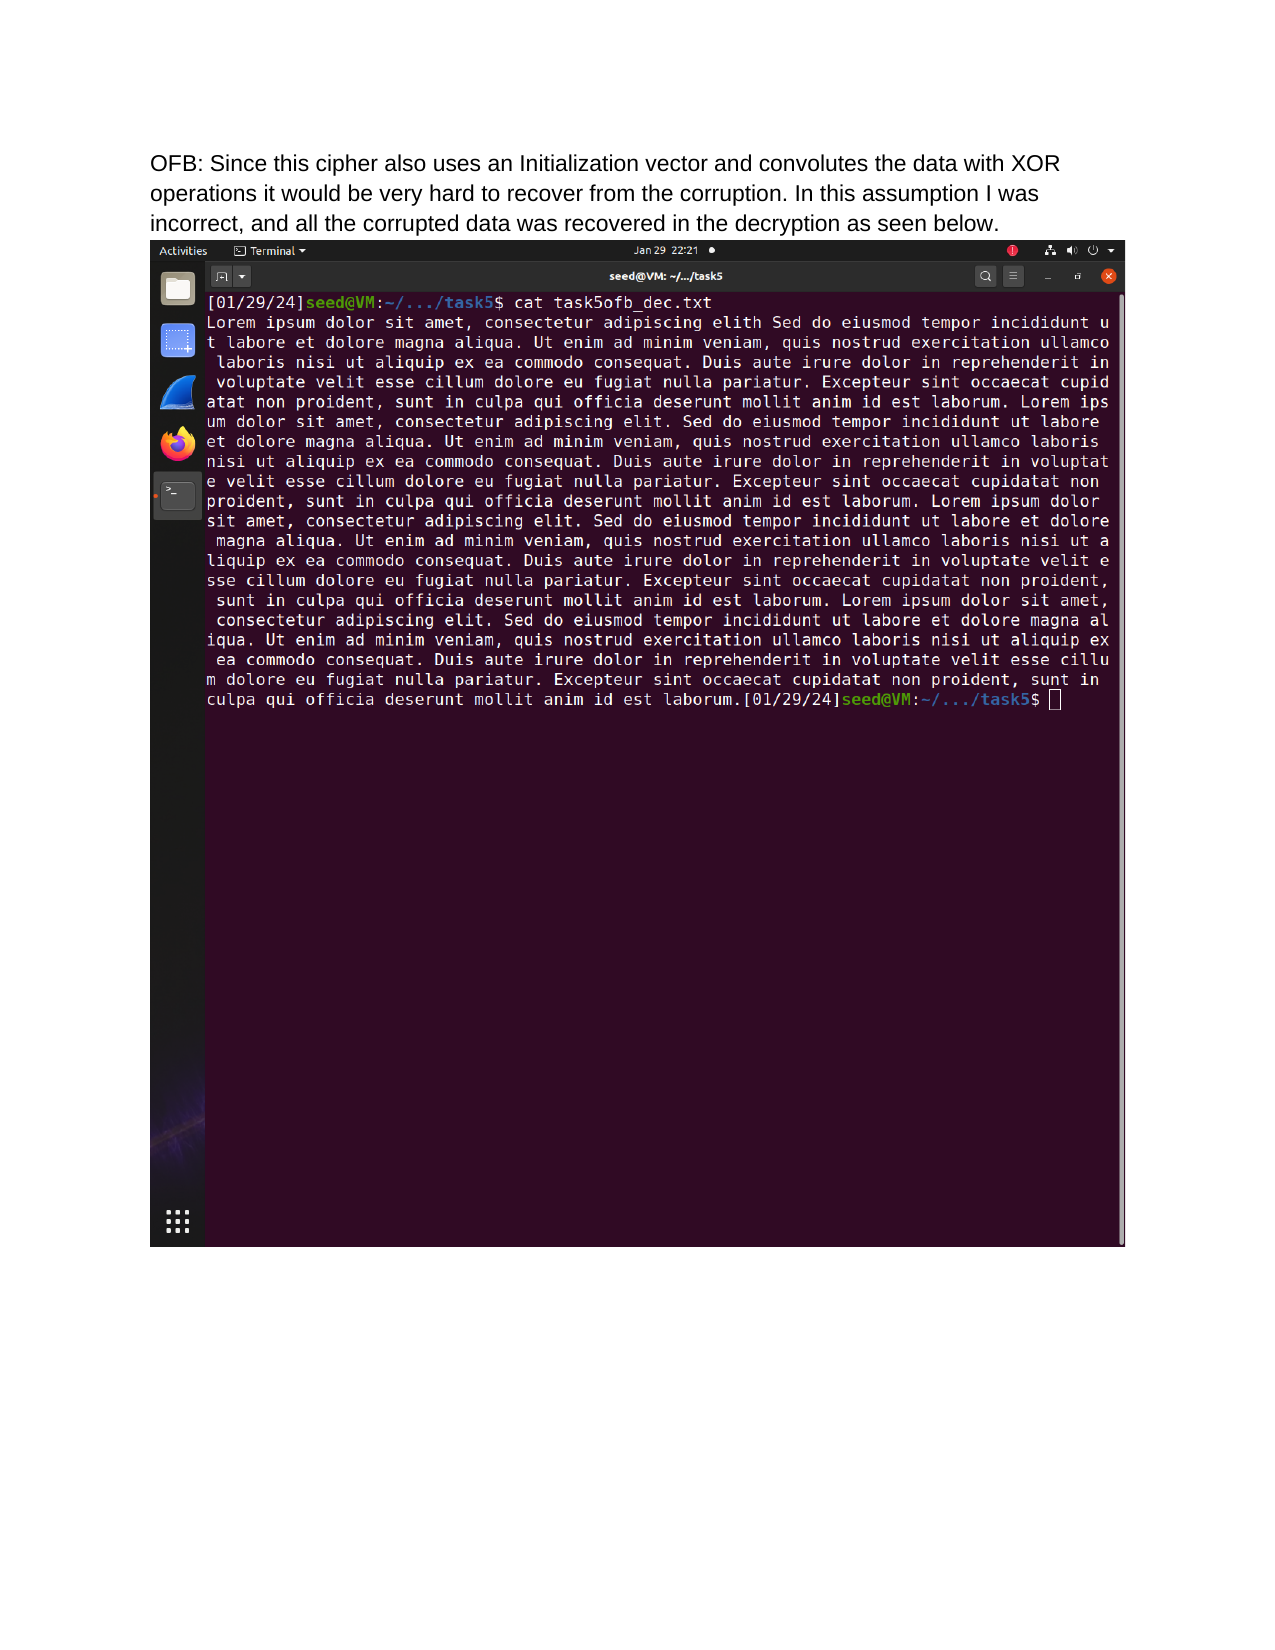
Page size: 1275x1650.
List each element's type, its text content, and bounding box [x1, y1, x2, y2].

text OFB: Since this cipher also uses an Initialization vector and convolutes the data with XOR operations it would be very hard to recover from the corruption. In this assumption I was incorrect, and all the corrupted data was recovered in the decryption as seen below. [150, 150, 1125, 237]
picture [150, 240, 1125, 1247]
